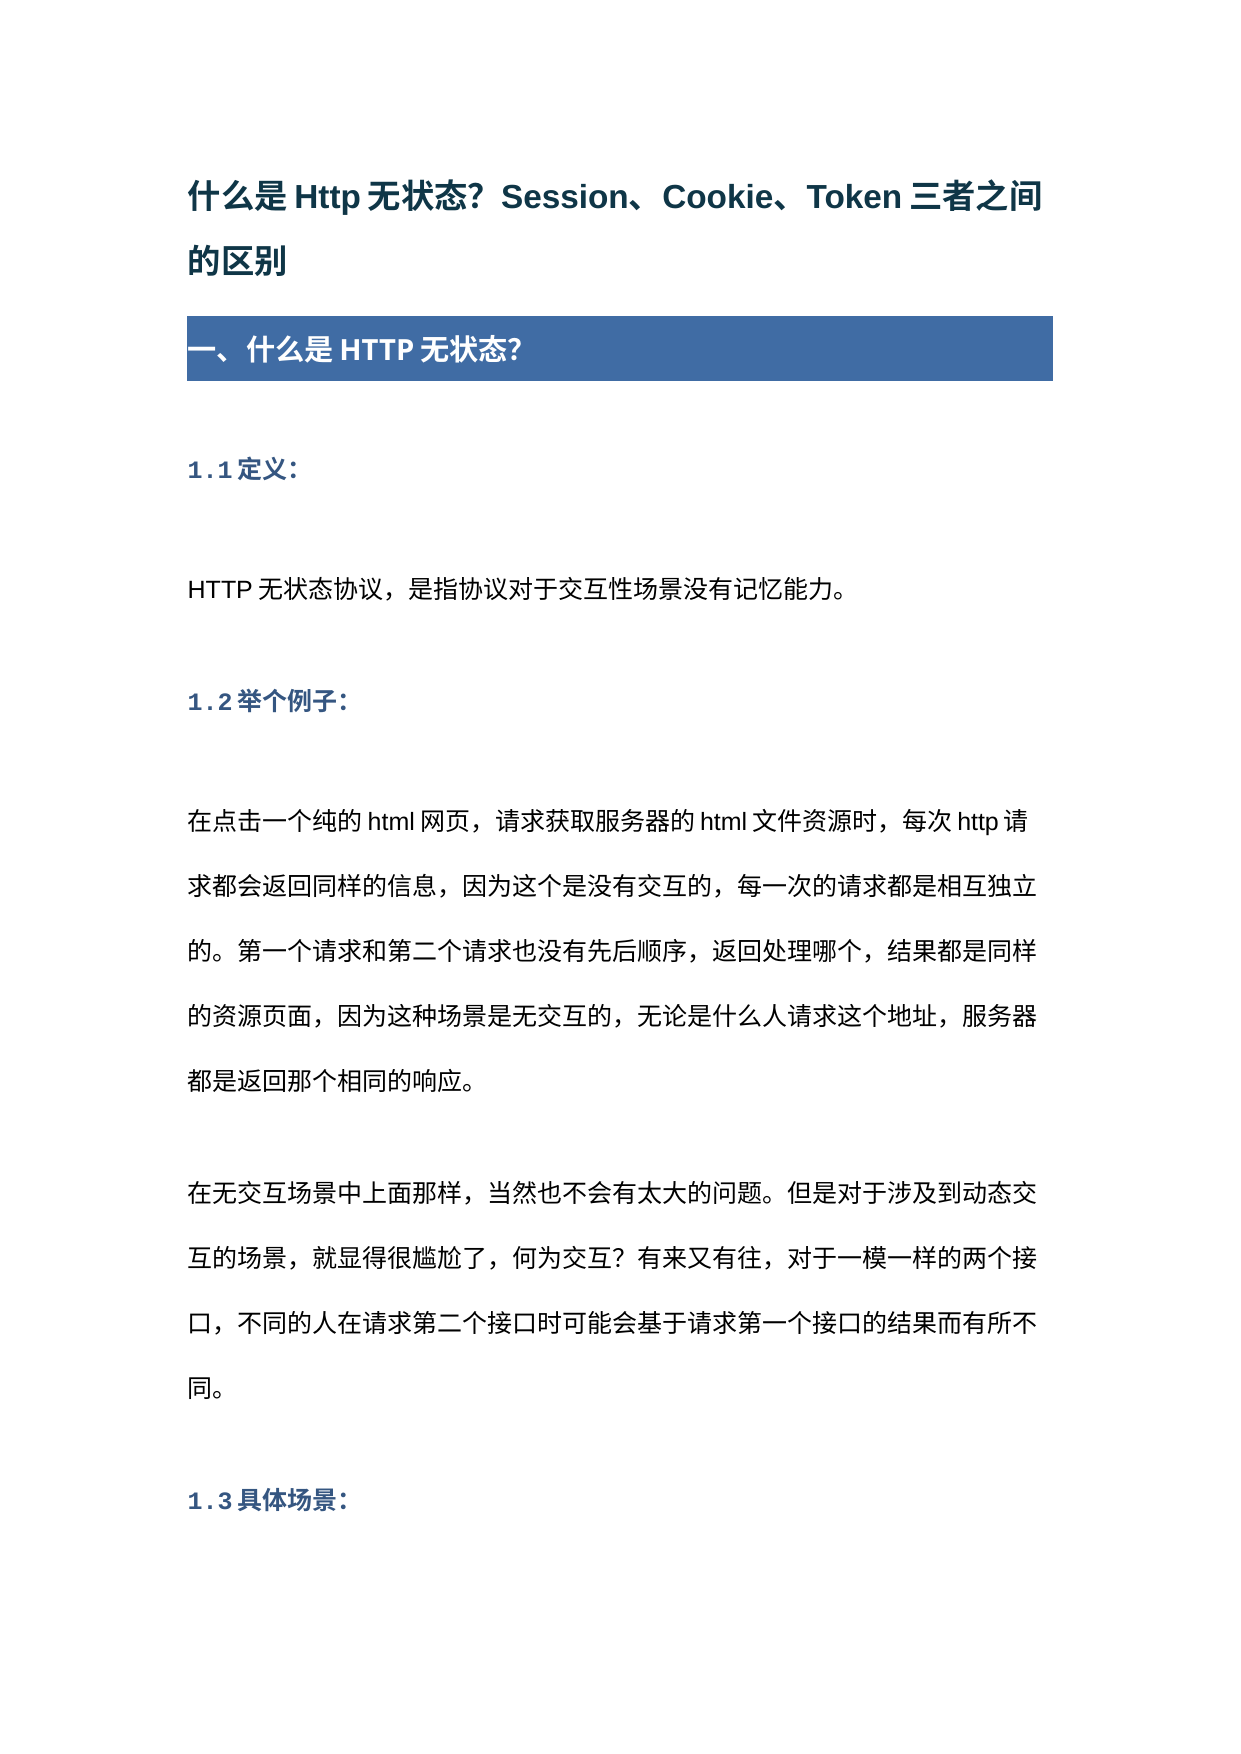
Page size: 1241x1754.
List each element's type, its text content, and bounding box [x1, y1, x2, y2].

subtitle 1.3具体场景： [187, 1466, 1053, 1531]
text HTTP无状态协议，是指协议对于交互性场景没有记忆能力。 [187, 555, 1053, 620]
subtitle 1.1定义： [187, 435, 1053, 500]
subtitle 1.2举个例子： [187, 667, 1053, 732]
subtitle 什么是Http无状态？Session、Cookie、Token三者之间的区别 [187, 162, 1053, 292]
text 在点击一个纯的html网页，请求获取服务器的html文件资源时，每次http请求都会返回同样的信息，因为这个是没有交互的，每一次的请求都是相互独立的。第一个请求和第二个请求也没有先后顺序，返回处理哪个，结果都是同样的资源页面，因为这种场景是无交互的，无论是什么人请求这个地址，服务器都是返回那个相同的响应。 [187, 787, 1053, 1112]
subtitle 一、什么是HTTP无状态？ [187, 316, 1053, 381]
text 在无交互场景中上面那样，当然也不会有太大的问题。但是对于涉及到动态交互的场景，就显得很尴尬了，何为交互？有来又有往，对于一模一样的两个接口，不同的人在请求第二个接口时可能会基于请求第一个接口的结果而有所不同。 [187, 1159, 1053, 1419]
